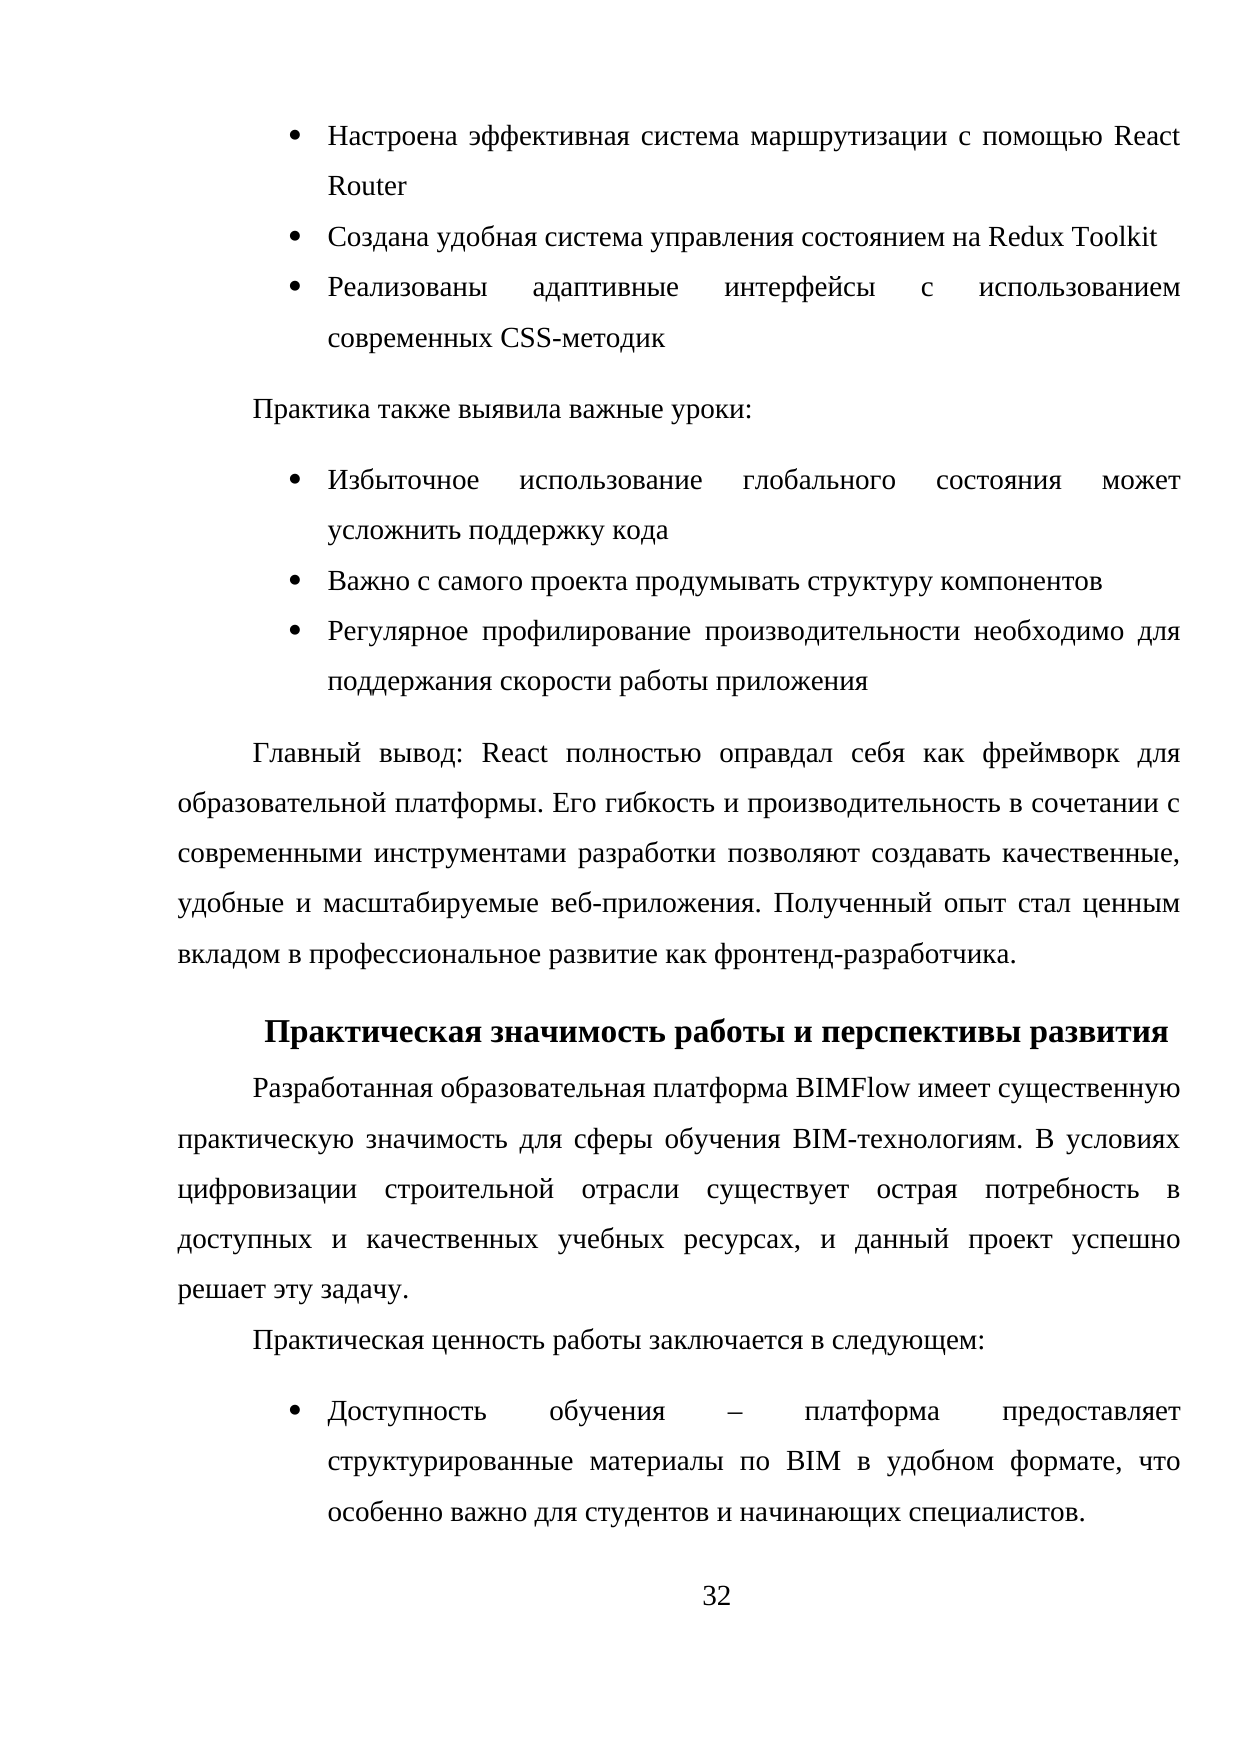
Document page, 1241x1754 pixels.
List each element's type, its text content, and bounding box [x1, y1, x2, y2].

list Реализованы адаптивные интерфейсы с использованием современных CSS-методик [290, 269, 1181, 353]
subtitle Практическая значимость работы и перспективы развития [177, 1011, 1181, 1049]
text Практическая ценность работы заключается в следующем: [177, 1322, 1181, 1356]
list Избыточное использование глобального состояния может усложнить поддержку кода [290, 462, 1181, 546]
text Разработанная образовательная платформа BIMFlow имеет существенную практическую значимость для сферы обучения BIM-технологиям. В условиях цифровизации строительной отрасли существует острая потребность в доступных и качественных учебных ресурсах, и данный проект успешно решает эту задачу. [177, 1070, 1181, 1305]
list Доступность обучения – платформа предоставляет структурированные материалы по BIM в удобном формате, что особенно важно для студентов и начинающих специалистов. [290, 1393, 1181, 1527]
list Настроена эффективная система маршрутизации с помощью React Router [290, 118, 1181, 202]
text Практика также выявила важные уроки: [177, 391, 1181, 424]
text Главный вывод: React полностью оправдал себя как фреймворк для образовательной платформы. Его гибкость и производительность в сочетании с современными инструментами разработки позволяют создавать качественные, удобные и масштабируемые веб-приложения. Полученный опыт стал ценным вкладом в профессиональное развитие как фронтенд-разработчика. [177, 735, 1181, 969]
list Создана удобная система управления состоянием на Redux Toolkit [290, 219, 1181, 252]
list Регулярное профилирование производительности необходимо для поддержания скорости работы приложения [290, 613, 1181, 697]
list Важно с самого проекта продумывать структуру компонентов [290, 563, 1181, 596]
